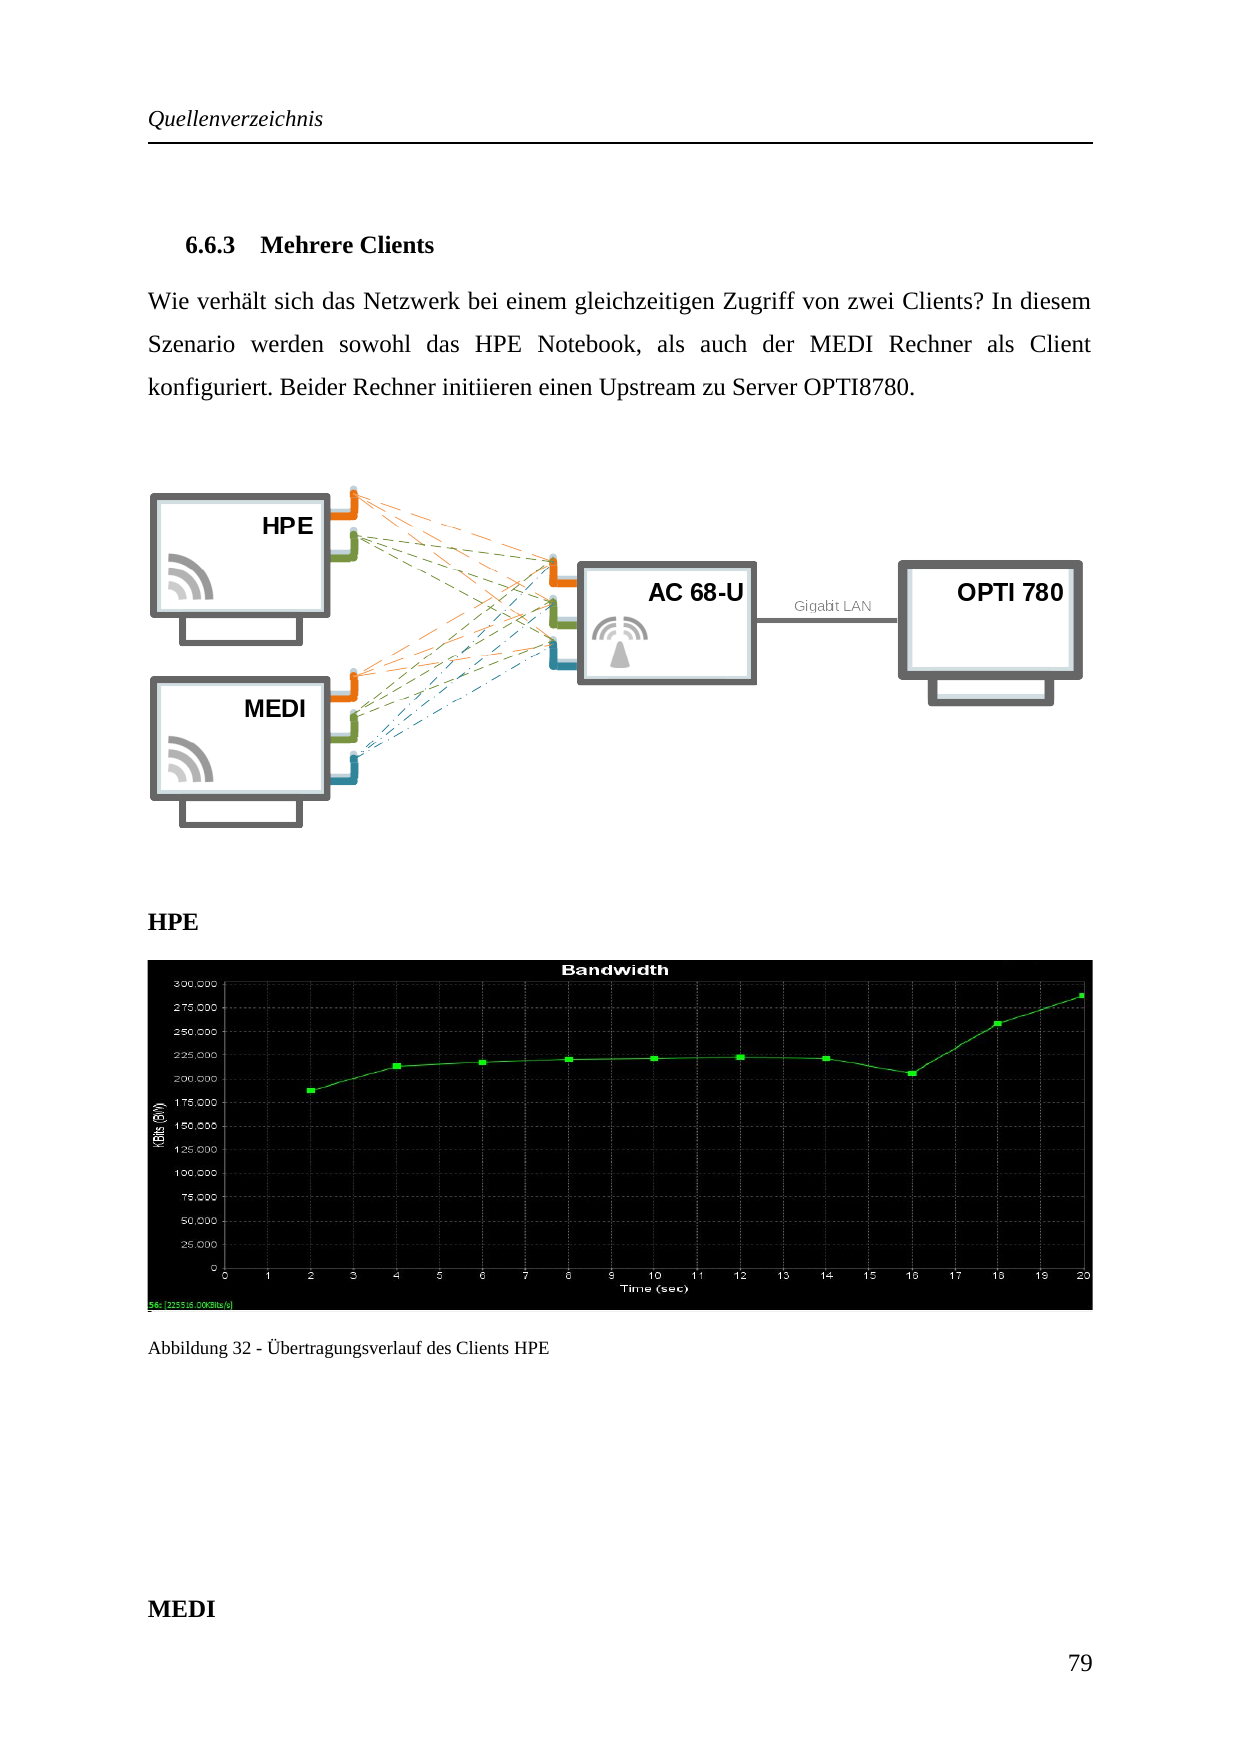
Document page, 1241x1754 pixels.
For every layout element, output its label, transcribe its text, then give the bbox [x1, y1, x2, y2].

text MEDI [148, 1594, 1093, 1623]
picture [147, 960, 1093, 1312]
text Wie verhält sich das Netzwerk bei einem gleichzeitigen Zugriff von zwei Clients? In diesem Szenario werden sowohl das HPE Notebook, als auch der MEDI Rechner als Client konfiguriert. Beider Rechner initiieren einen Upstream zu Server OPTI8780. [148, 286, 1093, 401]
subtitle Mehrere Clients [185, 230, 1093, 259]
text Abbildung 32 - Übertragungsverlauf des Clients HPE [148, 1337, 1093, 1358]
text HPE [148, 907, 1093, 936]
